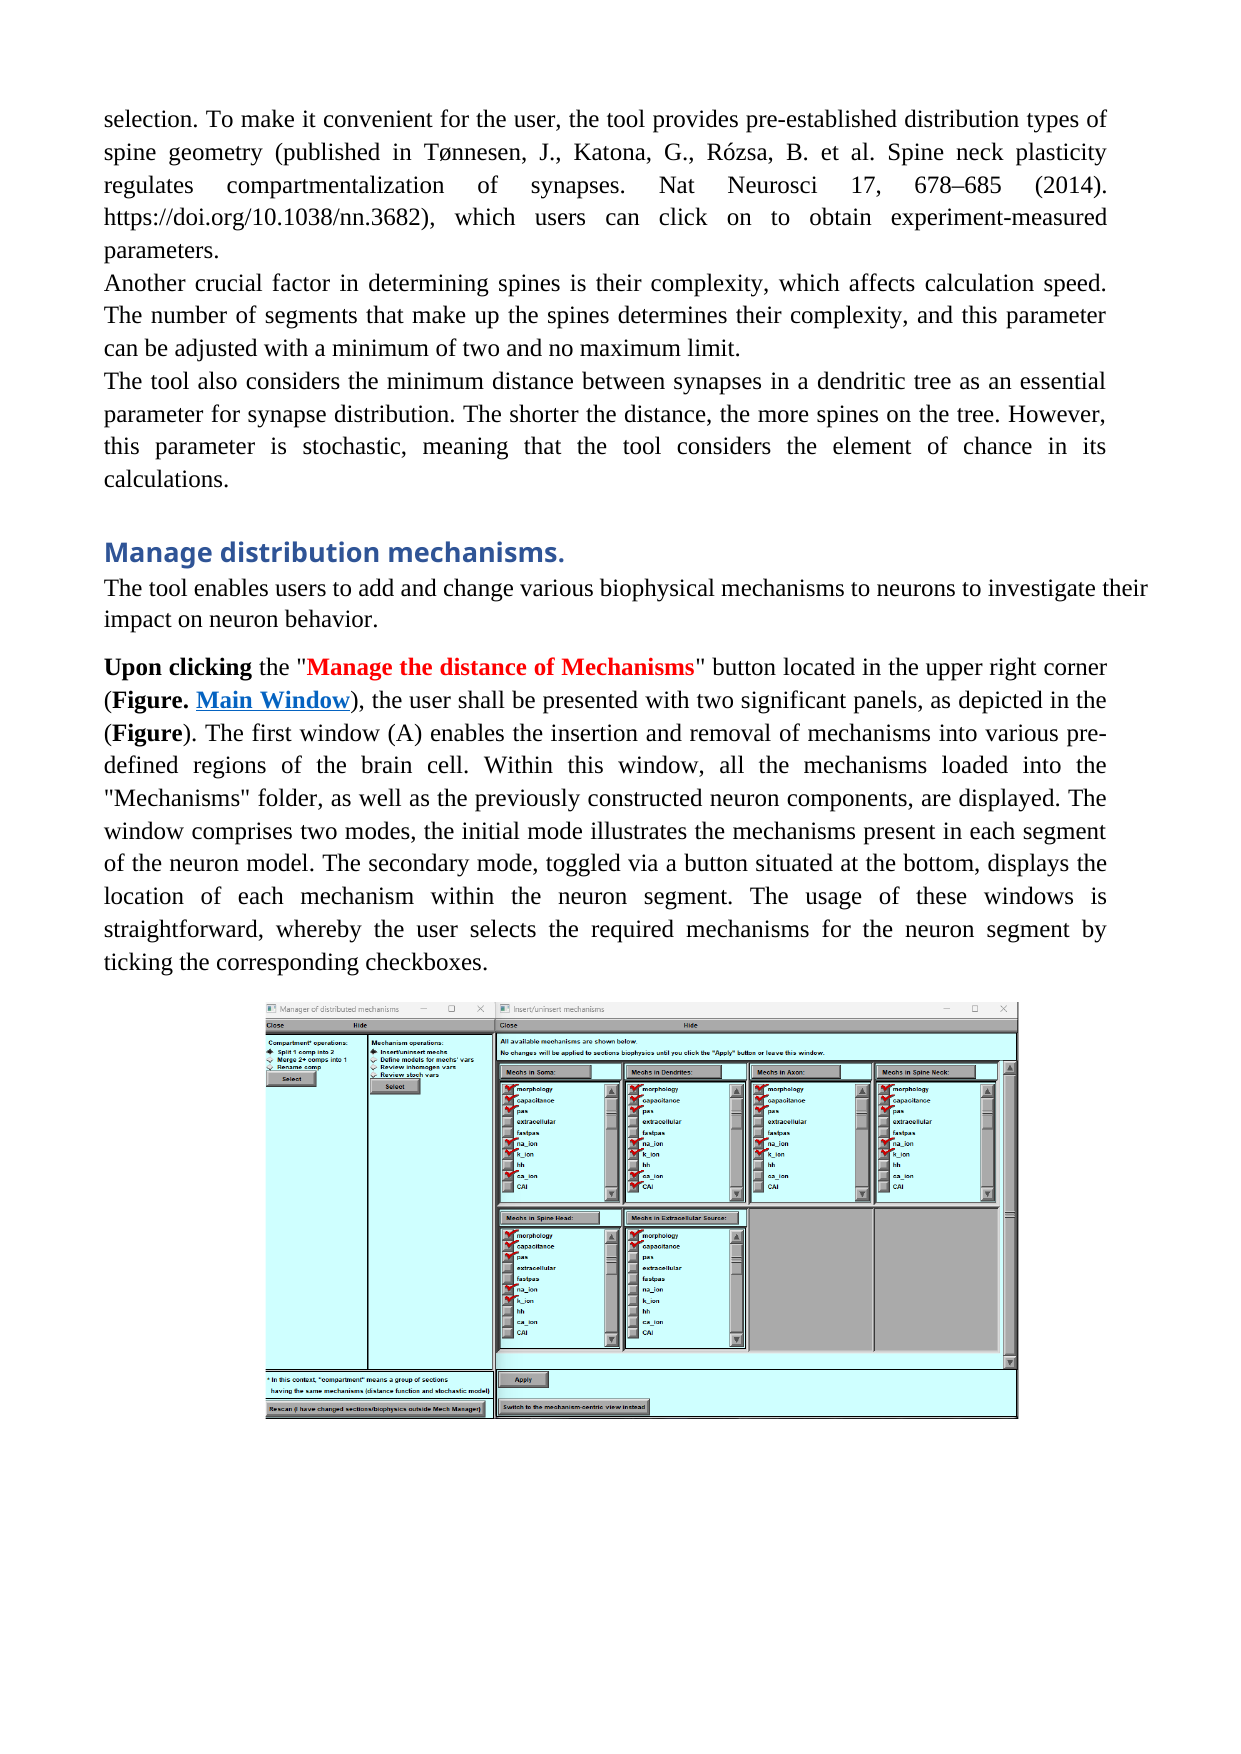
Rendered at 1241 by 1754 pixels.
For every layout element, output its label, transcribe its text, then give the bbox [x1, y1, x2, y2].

text The tool also considers the minimum distance between synapses in a dendritic tree as an essential parameter for synapse distribution. The shorter the distance, the more spines on the tree. However, this parameter is stochastic, meaning that the tool considers the element of chance in its calculations. [103, 366, 1108, 493]
text The tool enables users to add and change various biophysical mechanisms to neurons to investigate their impact on neuron behavior. [103, 573, 1152, 633]
text Another crucial factor in determining spines is their complexity, which affects calculation speed. The number of segments that make up the spines determines their complexity, and this parameter can be adjusted with a minimum of two and no maximum limit. [103, 268, 1108, 362]
subtitle Manage distribution mechanisms. [103, 534, 1152, 571]
picture [265, 1002, 1019, 1419]
text Upon clicking the "Manage the distance of Mechanisms" button located in the upper right corner (Figure. Main Window), the user shall be presented with two significant panels, as depicted in the (Figure). The first window (A) enables the insertion and removal of mechanisms into various pre-defined regions of the brain cell. Within this window, all the mechanisms loaded into the "Mechanisms" folder, as well as the previously constructed neuron components, are displayed. The window comprises two modes, the initial mode illustrates the mechanisms present in each segment of the neuron model. The secondary mode, toggled via a button situated at the bottom, displays the location of each mechanism within the neuron segment. The usage of these windows is straightforward, whereby the user selects the required mechanisms for the neuron segment by ticking the corresponding checkboxes. [103, 652, 1108, 975]
